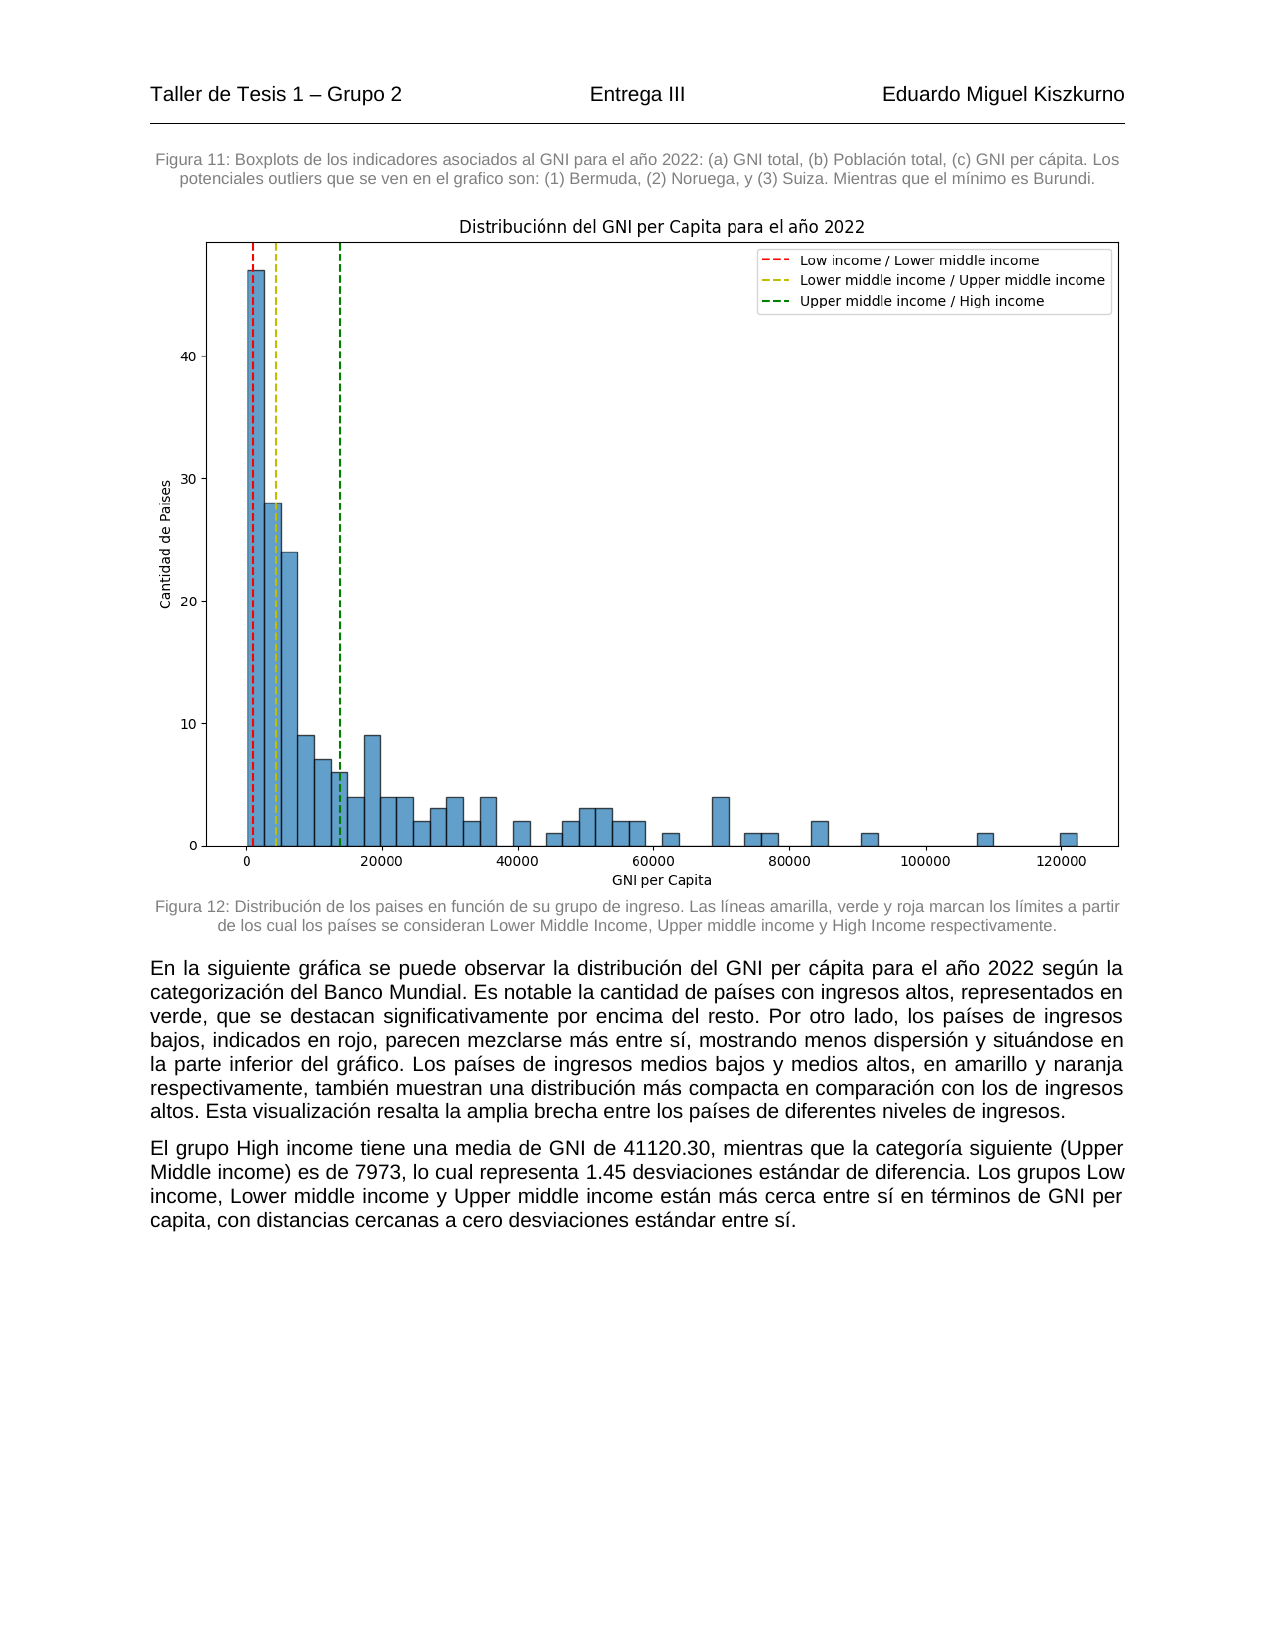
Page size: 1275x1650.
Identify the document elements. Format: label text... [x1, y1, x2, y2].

text El grupo High income tiene una media de GNI de 41120.30, mientras que la categoría siguiente (Upper Middle income) es de 7973, lo cual representa 1.45 desviaciones estándar de diferencia. Los grupos Low income, Lower middle income y Upper middle income están más cerca entre sí en términos de GNI per capita, con distancias cercanas a cero desviaciones estándar entre sí. [150, 1136, 1125, 1232]
text En la siguiente gráfica se puede observar la distribución del GNI per cápita para el año 2022 según la categorización del Banco Mundial. Es notable la cantidad de países con ingresos altos, representados en verde, que se destacan significativamente por encima del resto. Por otro lado, los países de ingresos bajos, indicados en rojo, parecen mezclarse más entre sí, mostrando menos dispersión y situándose en la parte inferior del gráfico. Los países de ingresos medios bajos y medios altos, en amarillo y naranja respectivamente, también muestran una distribución más compacta en comparación con los de ingresos altos. Esta visualización resalta la amplia brecha entre los países de diferentes niveles de ingresos. [150, 956, 1125, 1123]
picture [150, 209, 1125, 897]
text Figura 12: Distribución de los paises en función de su grupo de ingreso. Las líneas amarilla, verde y roja marcan los límites a partir de los cual los países se consideran Lower Middle Income, Upper middle income y High Income respectivamente. [150, 897, 1125, 935]
text Figura 11: Boxplots de los indicadores asociados al GNI para el año 2022: (a) GNI total, (b) Población total, (c) GNI per cápita. Los potenciales outliers que se ven en el grafico son: (1) Bermuda, (2) Noruega, y (3) Suiza. Mientras que el mínimo es Burundi. [150, 150, 1125, 188]
